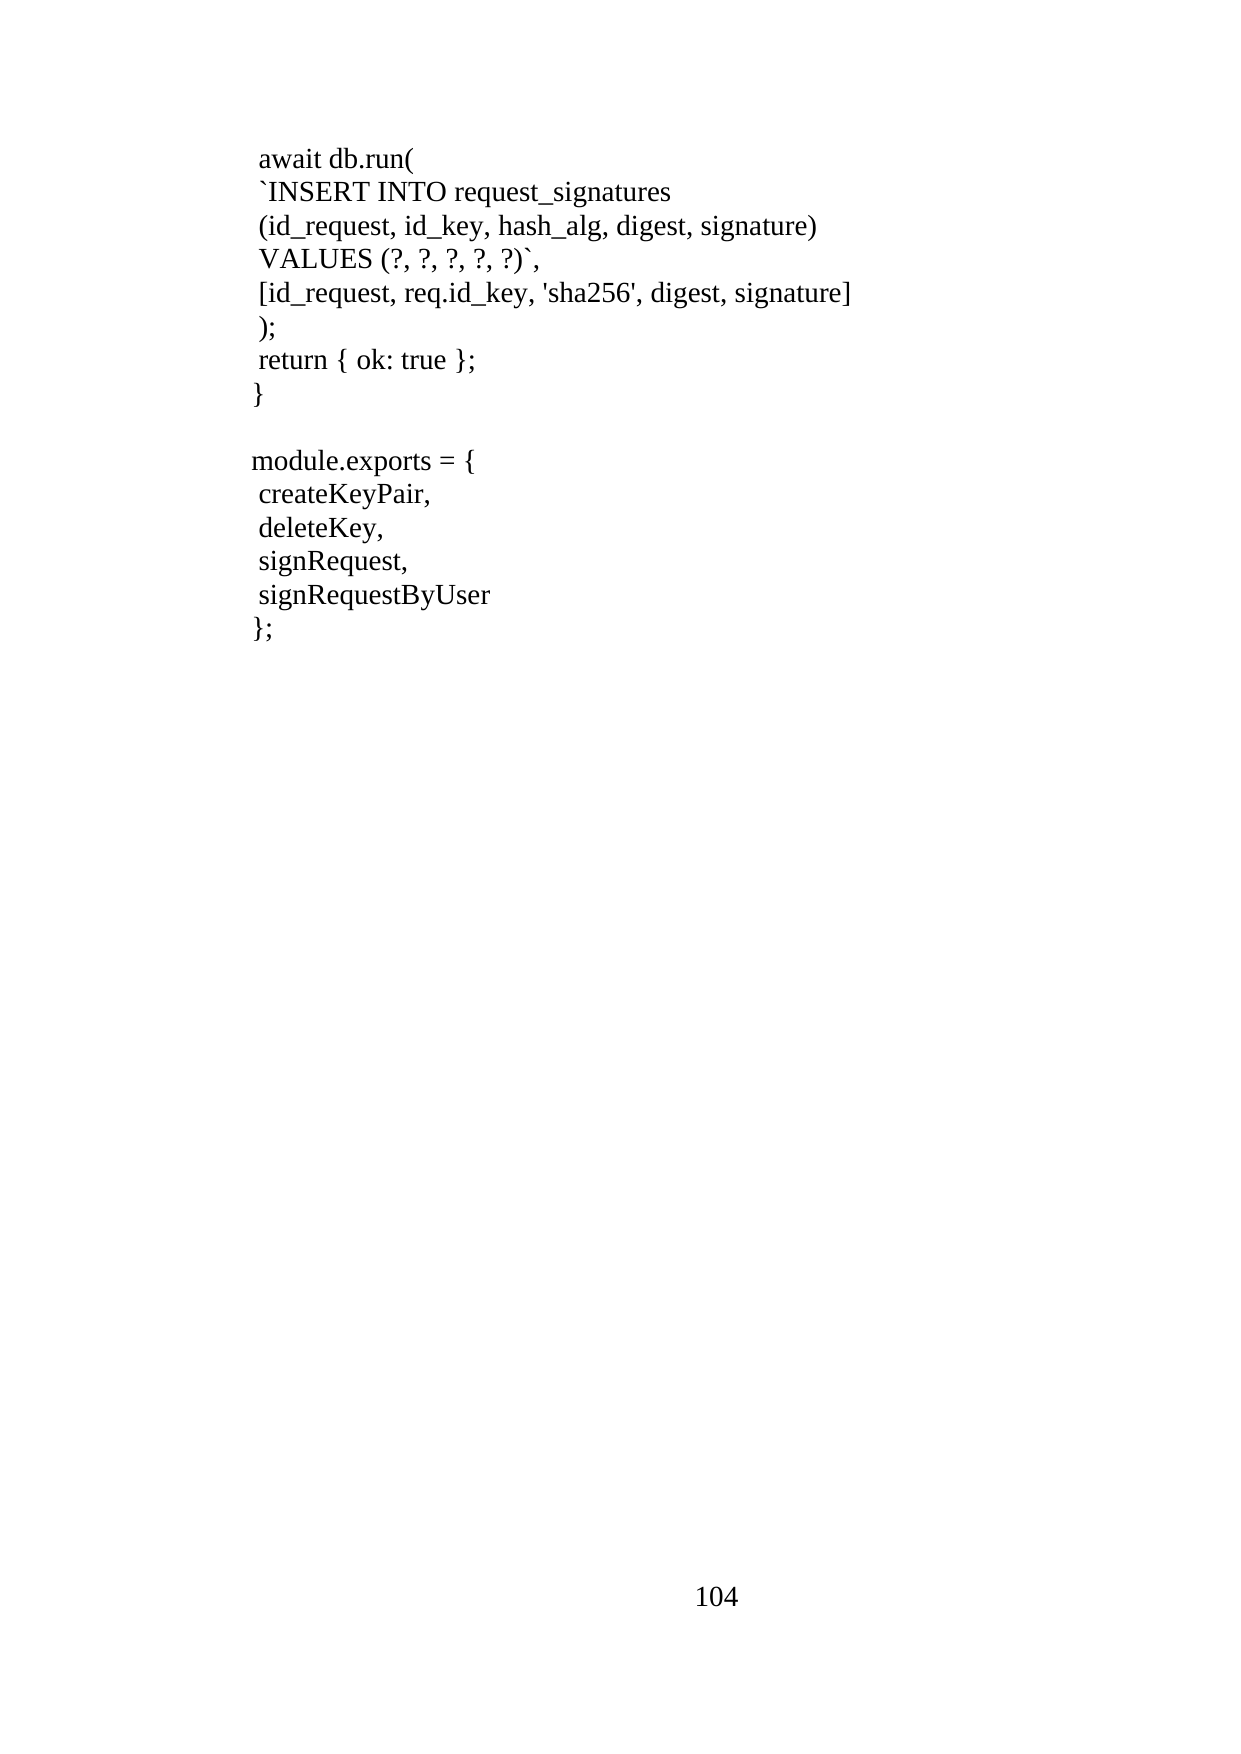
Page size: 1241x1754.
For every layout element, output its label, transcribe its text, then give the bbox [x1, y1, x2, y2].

text ); [177, 309, 1181, 342]
text module.exports = { [177, 443, 1181, 476]
text return { ok: true }; [177, 342, 1181, 376]
text deleteKey, [177, 510, 1181, 543]
text } [177, 376, 1181, 409]
text }; [177, 611, 1181, 644]
text await db.run( [177, 141, 1181, 174]
text [id_request, req.id_key, 'sha256', digest, signature] [177, 275, 1181, 309]
text `INSERT INTO request_signatures [177, 174, 1181, 208]
text (id_request, id_key, hash_alg, digest, signature) [177, 208, 1181, 242]
text VALUES (?, ?, ?, ?, ?)`, [177, 242, 1181, 275]
text createKeyPair, [177, 476, 1181, 510]
text signRequestByUser [177, 577, 1181, 611]
text signRequest, [177, 543, 1181, 577]
